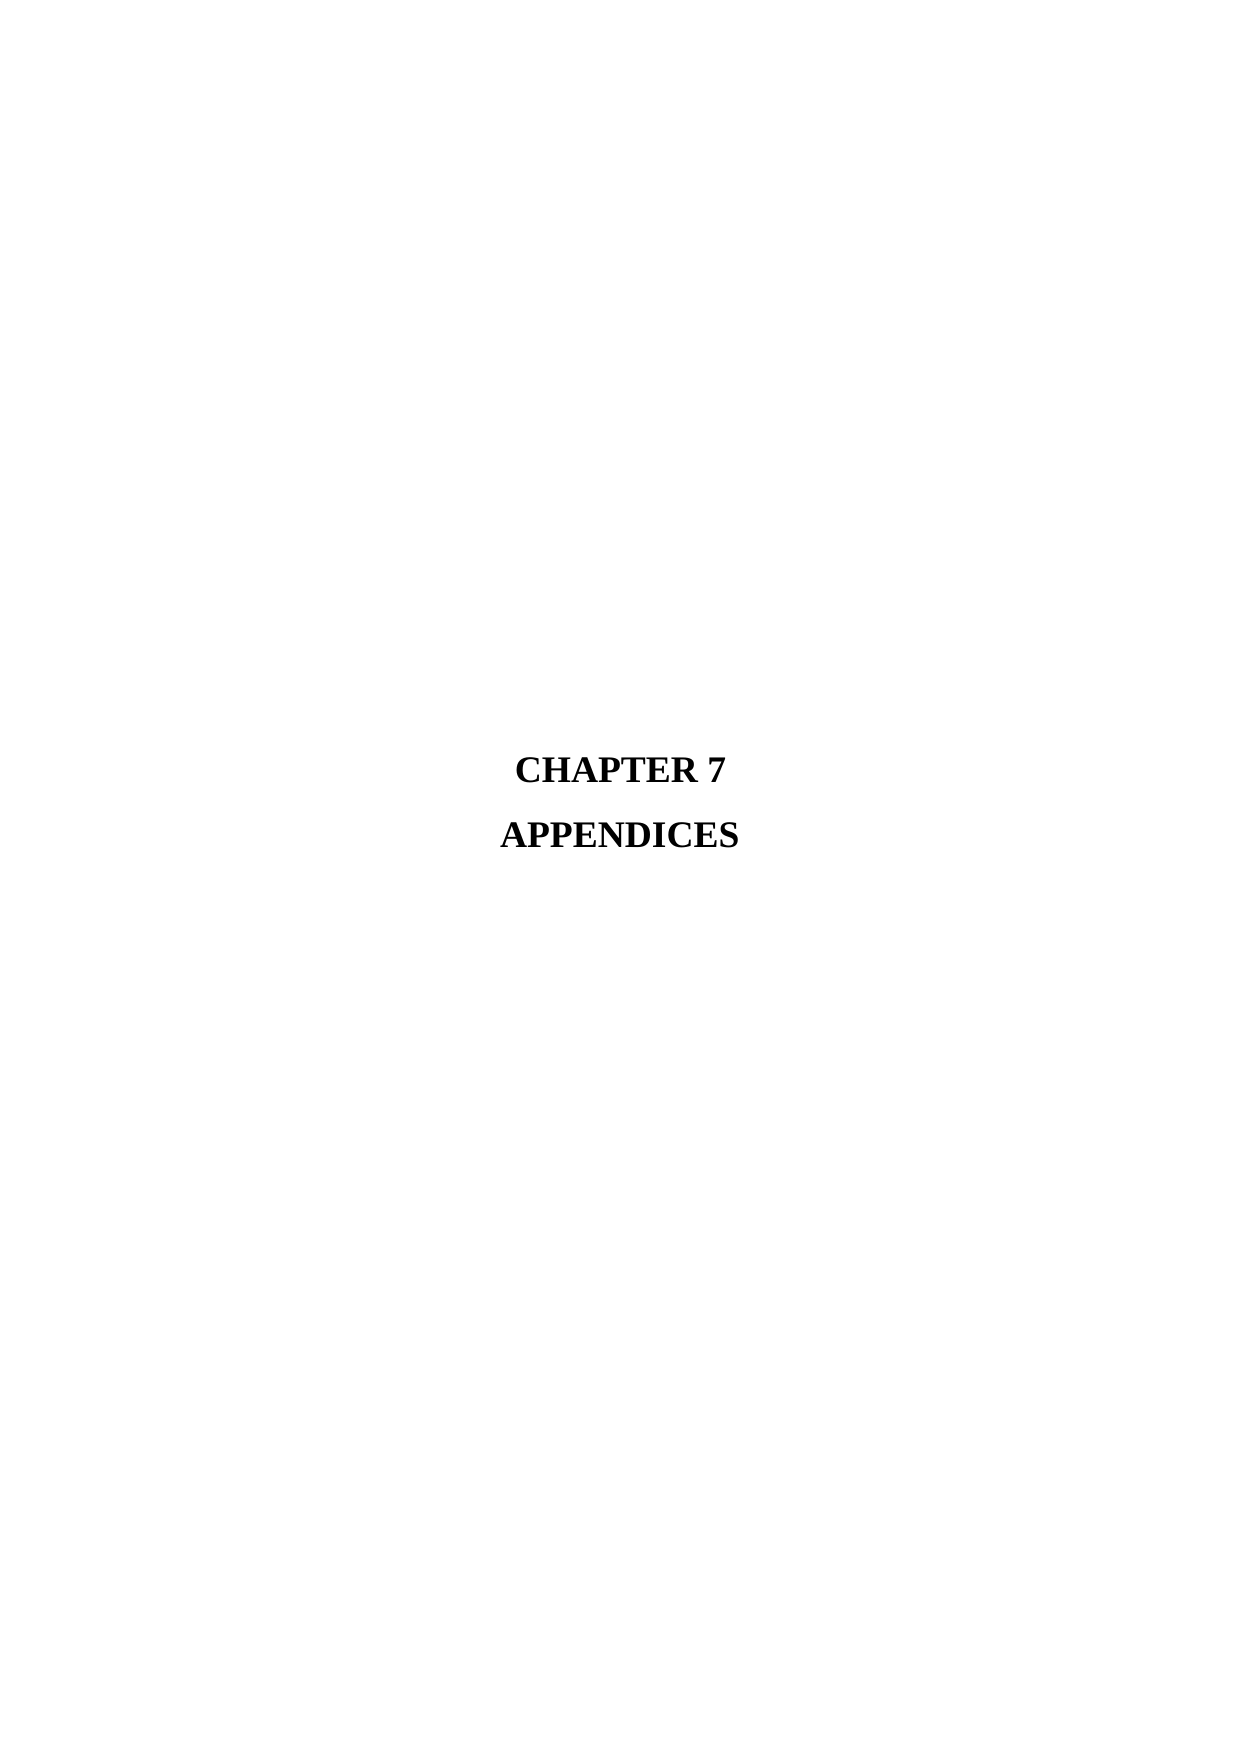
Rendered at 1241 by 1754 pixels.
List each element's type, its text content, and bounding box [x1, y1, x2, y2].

subtitle CHAPTER 7 [149, 748, 1092, 791]
text APPENDICES [149, 813, 1090, 856]
